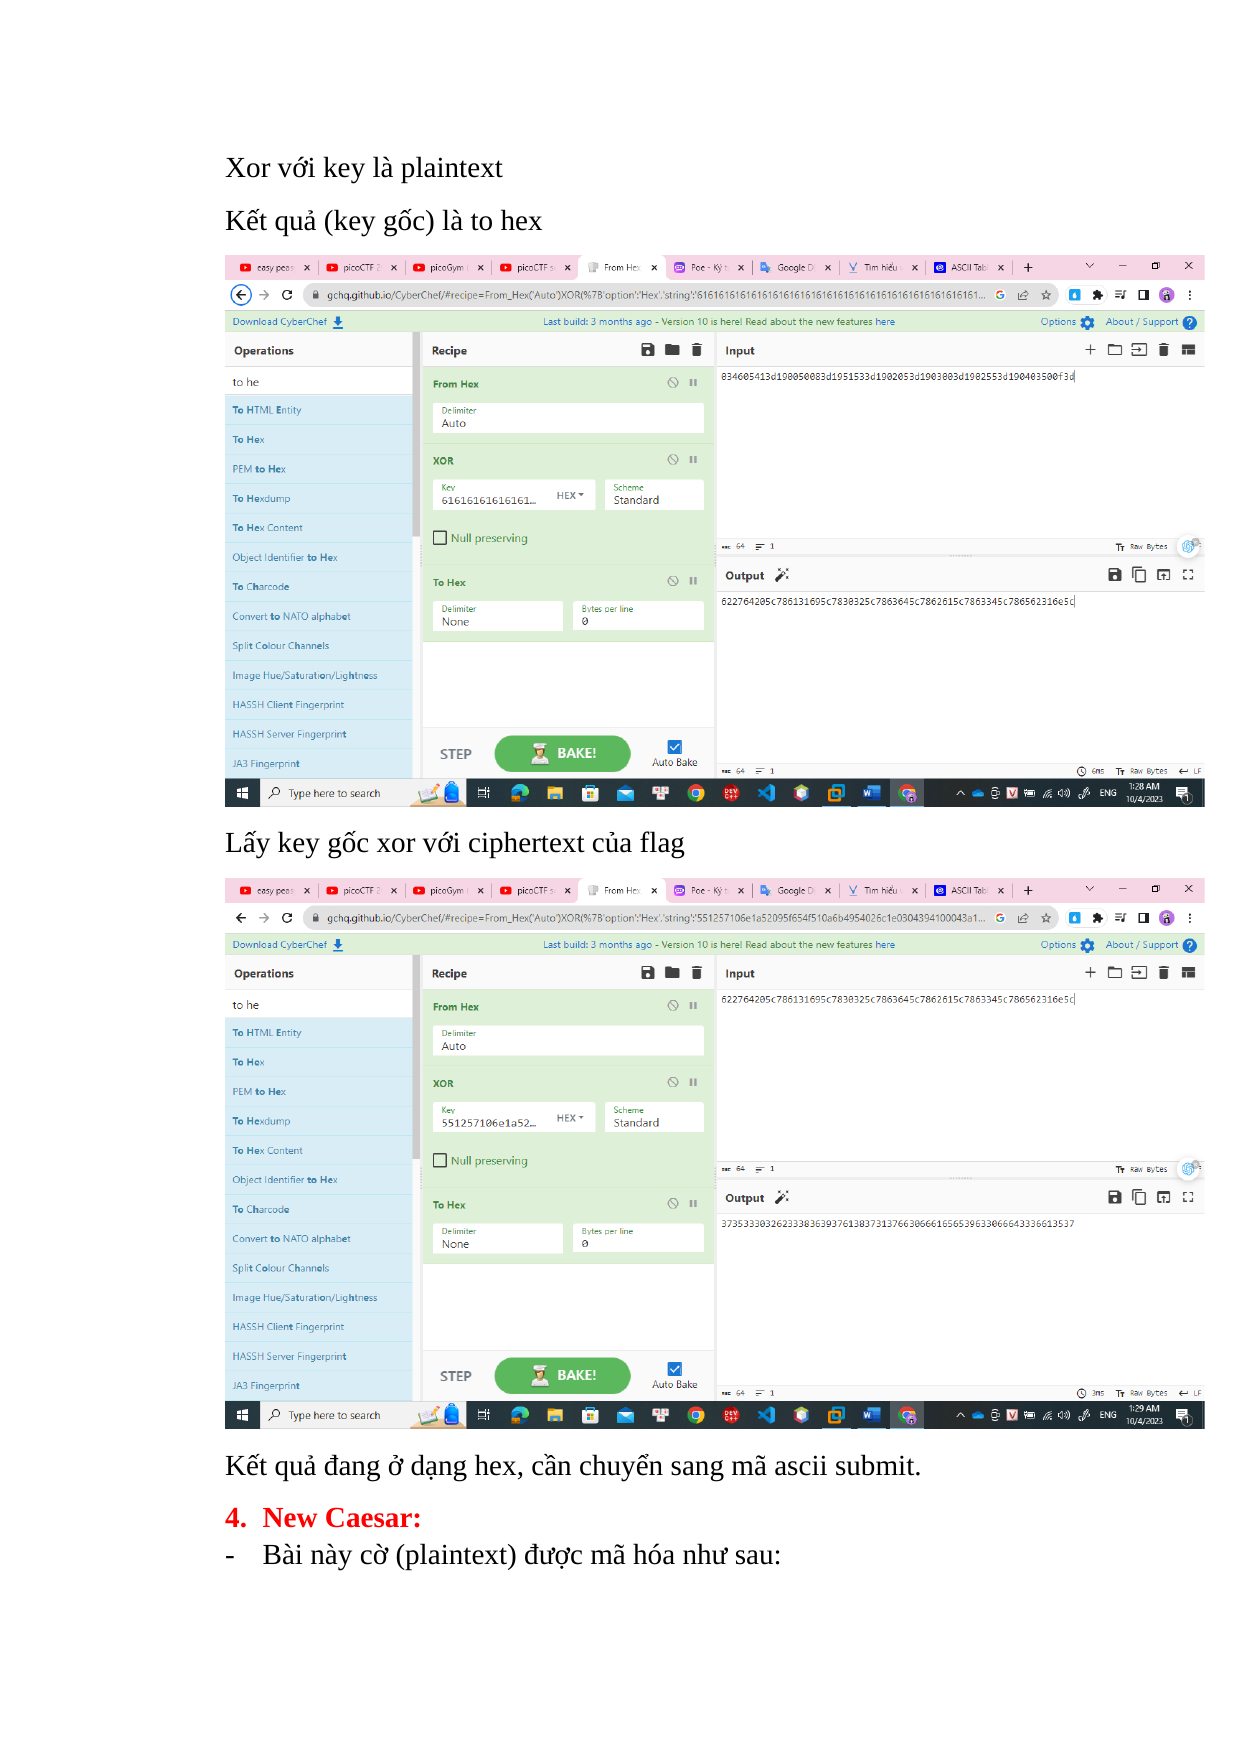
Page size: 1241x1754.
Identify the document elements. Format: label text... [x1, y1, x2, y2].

text Xor với key là plaintext [225, 150, 1053, 183]
text Kết quả (key gốc) là to hex [225, 203, 1053, 236]
text Lấy key gốc xor với ciphertext của flag [225, 825, 1053, 859]
picture [225, 878, 1205, 1429]
list Bài này cờ (plaintext) được mã hóa như sau: [225, 1537, 1053, 1570]
text Kết quả đang ở dạng hex, cần chuyển sang mã ascii submit. [225, 1448, 1053, 1481]
list New Caesar: [225, 1501, 1053, 1534]
picture [225, 255, 1205, 807]
